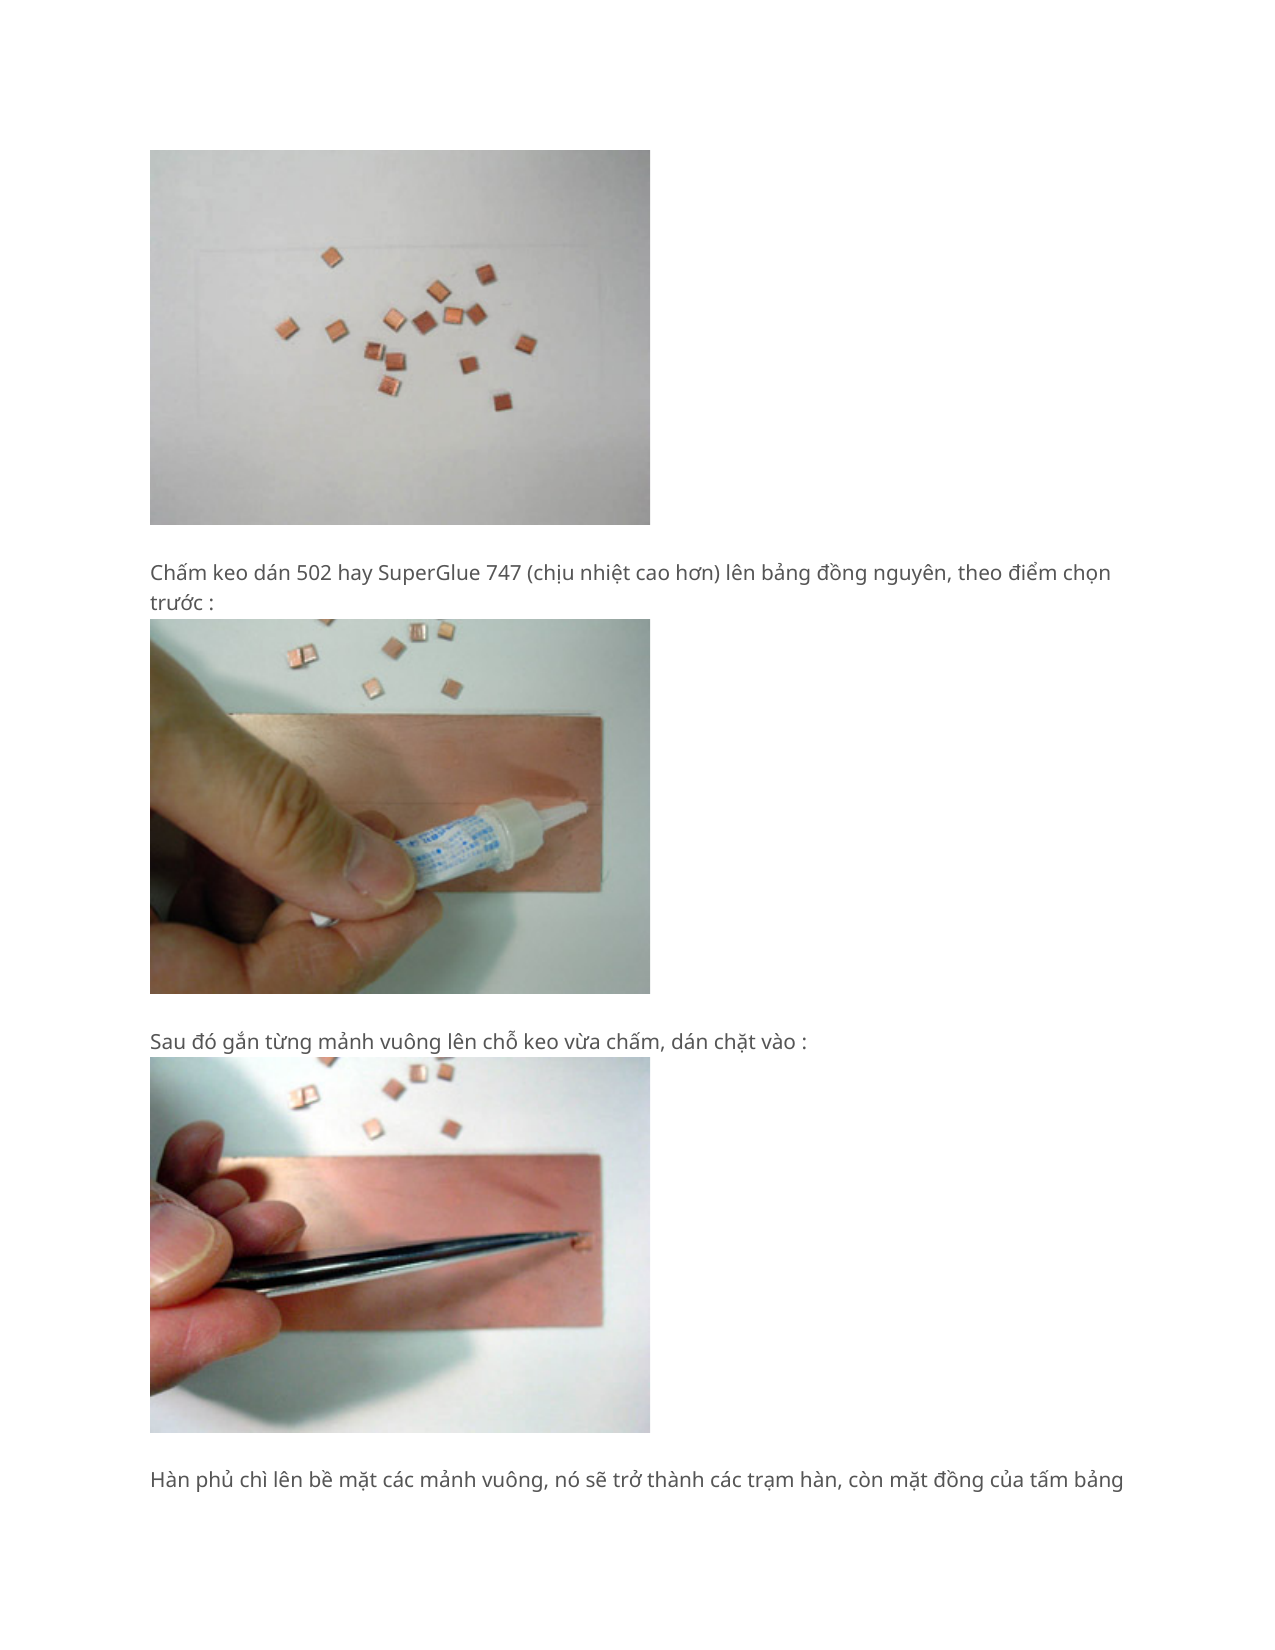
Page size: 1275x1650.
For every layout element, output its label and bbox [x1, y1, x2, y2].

picture [150, 150, 650, 525]
text [150, 150, 1125, 1494]
picture [150, 1057, 650, 1433]
picture [150, 619, 650, 994]
